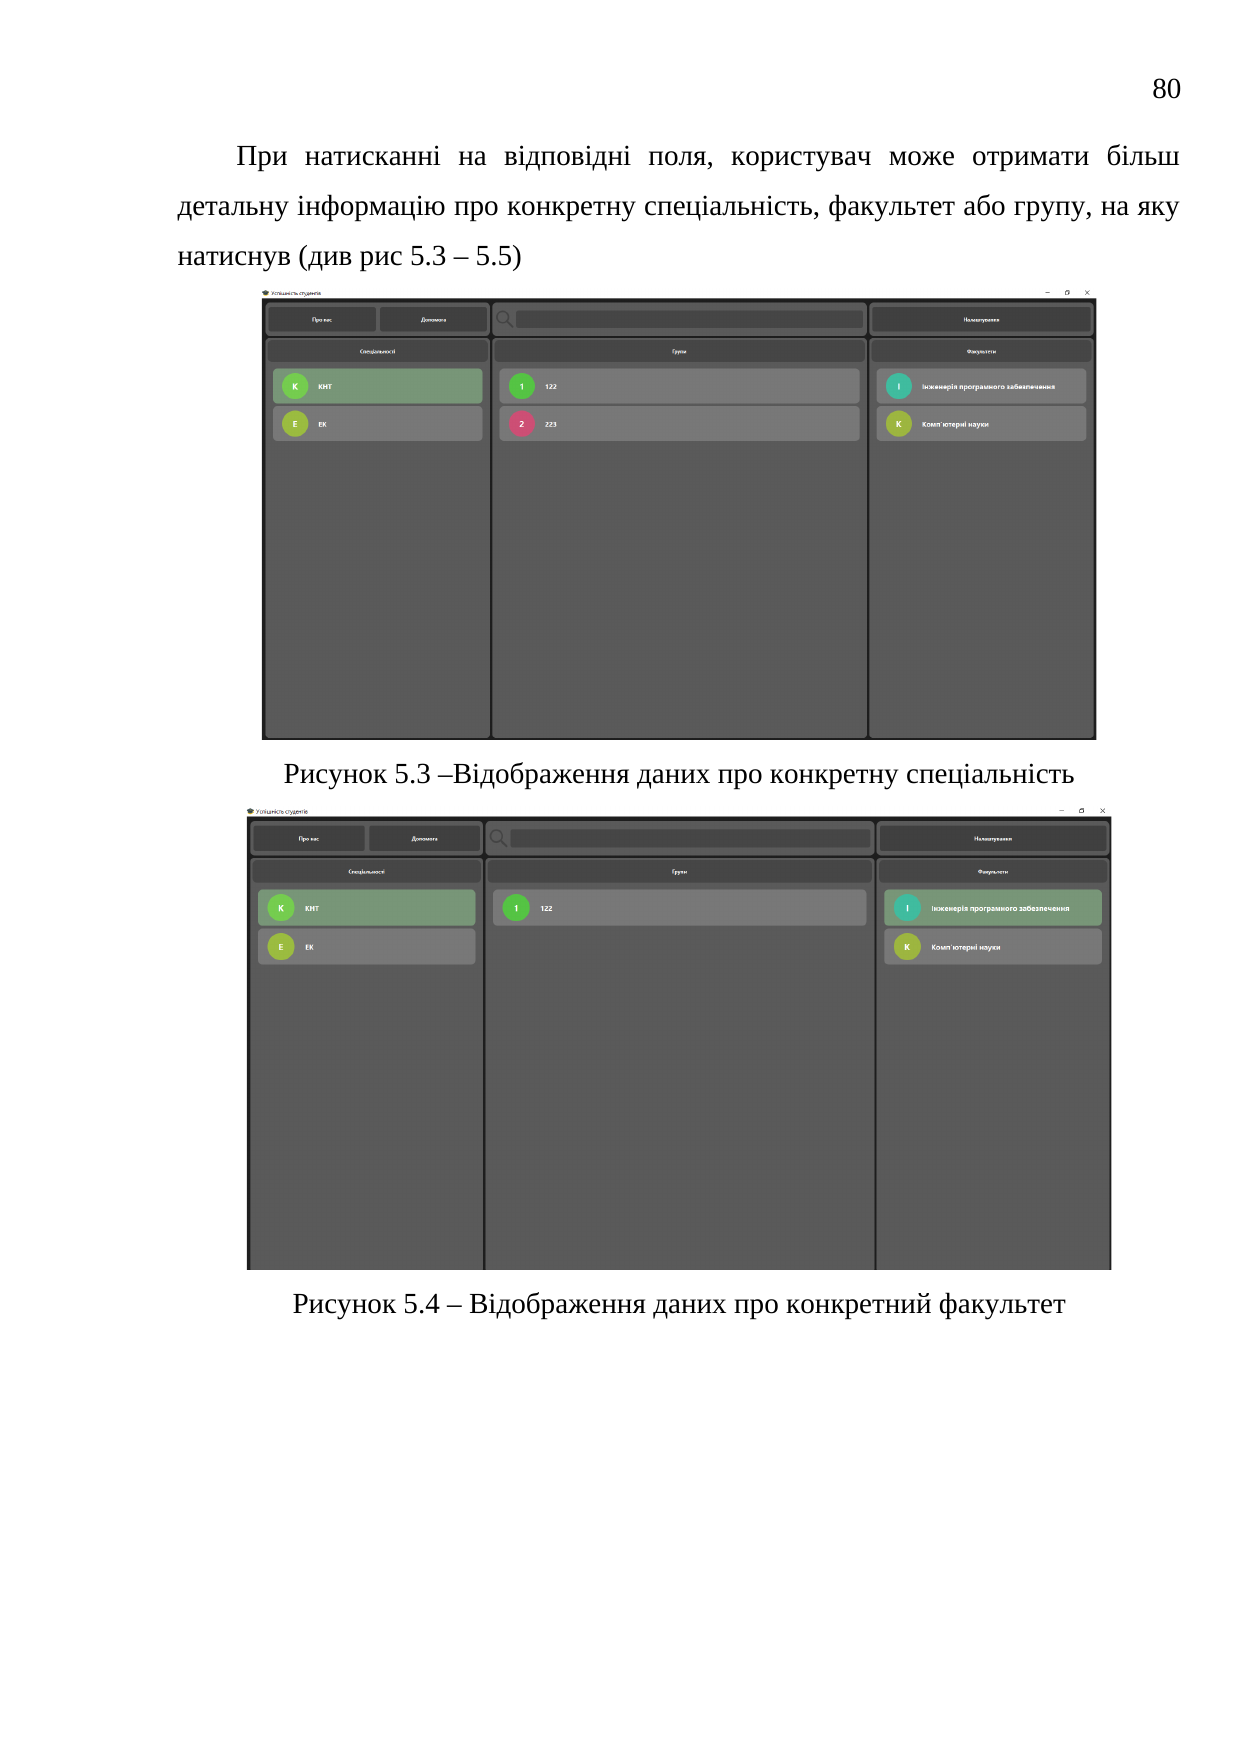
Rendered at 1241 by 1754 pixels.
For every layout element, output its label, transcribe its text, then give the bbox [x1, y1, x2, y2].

text При натисканні на відповідні поля, користувач може отримати більш детальну інформацію про конкретну спеціальність, факультет або групу, на яку натиснув (див рис 5.3 – 5.5) [177, 138, 1181, 272]
picture [246, 806, 1112, 1270]
picture [261, 288, 1097, 740]
